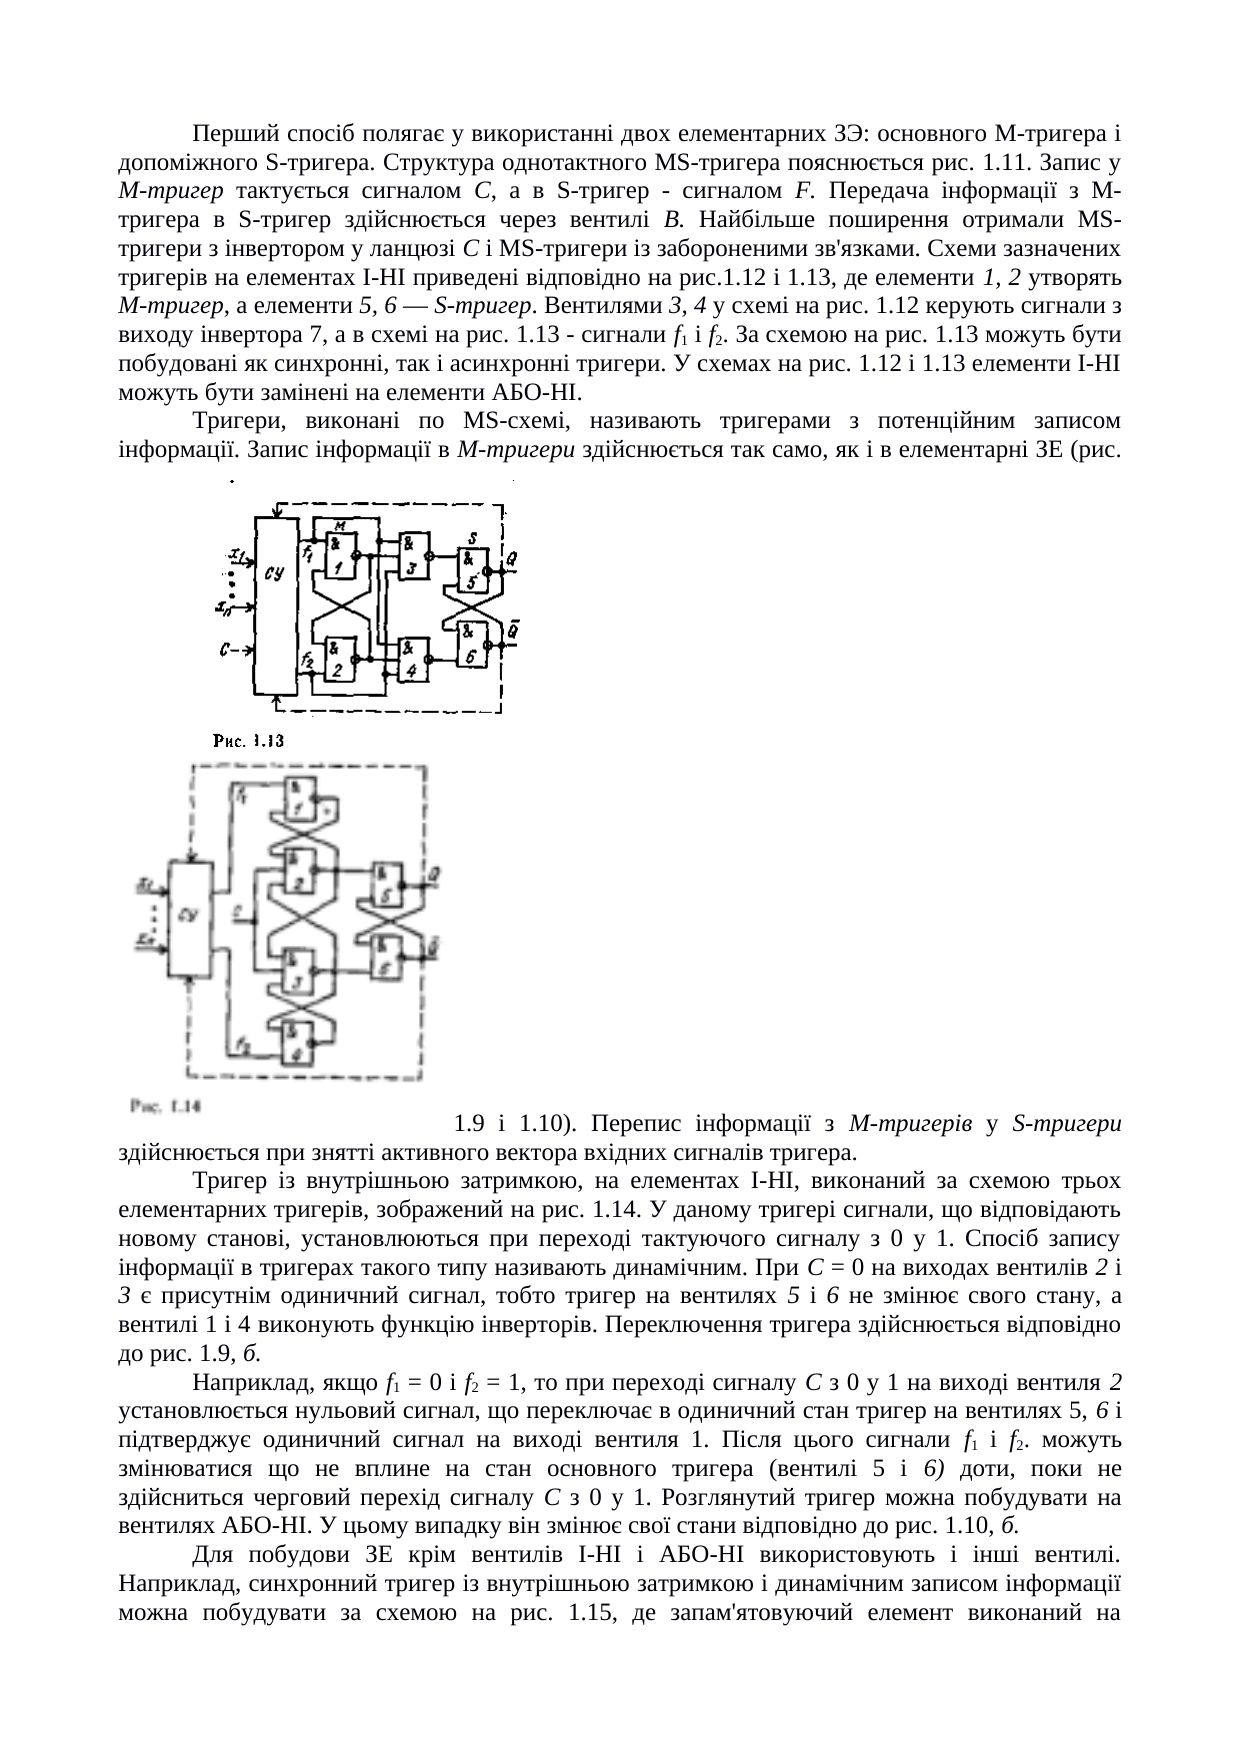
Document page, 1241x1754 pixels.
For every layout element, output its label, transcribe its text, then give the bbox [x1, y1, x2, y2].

text Тригер із внутрішньою затримкою, на елементах І-НІ, виконаний за схемою трьох елементарних тригерів, зображений на рис. 1.14. У даному тригері сигнали, що відповідають новому станові, установлюються при переході тактуючого сигналу з 0 у 1. Спосіб запису інформації в тригерах такого типу називають динамічним. При С = 0 на виходах вентилів 2 і 3 є присутнім одиничний сигнал, тобто тригер на вентилях 5 і 6 не змінює свого стану, а вентилі 1 і 4 виконують функцію інверторів. Переключення тригера здійснюється відповідно до рис. 1.9, б. [118, 1166, 1122, 1367]
text Тригери, виконані по МS-схемі, називають тригерами з потенційним записом інформації. Запис інформації в М-тригери здійснюється так само, як і в елементарні ЗЕ (рис. 1.9 і 1.10). Перепис інформації з М-тригерів у S-тригери здійснюється при знятті активного вектора вхідних сигналів тригера. [118, 406, 1122, 1166]
text Наприклад, якщо f1 = 0 і f2 = 1, то при переході сигналу С з 0 у 1 на виході вентиля 2 установлюється нульовий сигнал, що переключає в одиничний стан тригер на вентилях 5, 6 і підтверджує одиничний сигнал на виході вентиля 1. Після цього сигнали f1 і f2. можуть змінюватися що не вплине на стан основного тригера (вентилі 5 і 6) доти, поки не здійсниться черговий перехід сигналу С з 0 у 1. Розглянутий тригер можна побудувати на вентилях АБО-НІ. У цьому випадку він змінює свої стани відповідно до рис. 1.10, б. [118, 1367, 1122, 1539]
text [118, 1539, 1122, 1626]
text Перший спосіб полягає у використанні двох елементарних ЗЭ: основного М-тригера і допоміжного S-тригера. Структура однотактного МS-тригера пояснюється рис. 1.11. Запис у М-тригер тактується сигналом С, а в S-тригер - сигналом F. Передача інформації з М-тригера в S-тригер здійснюється через вентилі В. Найбільше поширення отримали МS-тригери з інвертором у ланцюзі С і МS-тригери із забороненими зв'язками. Схеми зазначених тригерів на елементах І-НІ приведені відповідно на рис.1.12 і 1.13, де елементи 1, 2 утворять М-тригер, а елементи 5, 6 — S-тригер. Вентилями 3, 4 у схемі на рис. 1.12 керують сигнали з виходу інвертора 7, а в схемі на рис. 1.13 - сигнали f1 і f2. За схемою на рис. 1.13 можуть бути побудовані як синхронні, так і асинхронні тригери. У схемах на рис. 1.12 і 1.13 елементи І-НІ можуть бути замінені на елементи АБО-НІ. [118, 118, 1122, 406]
